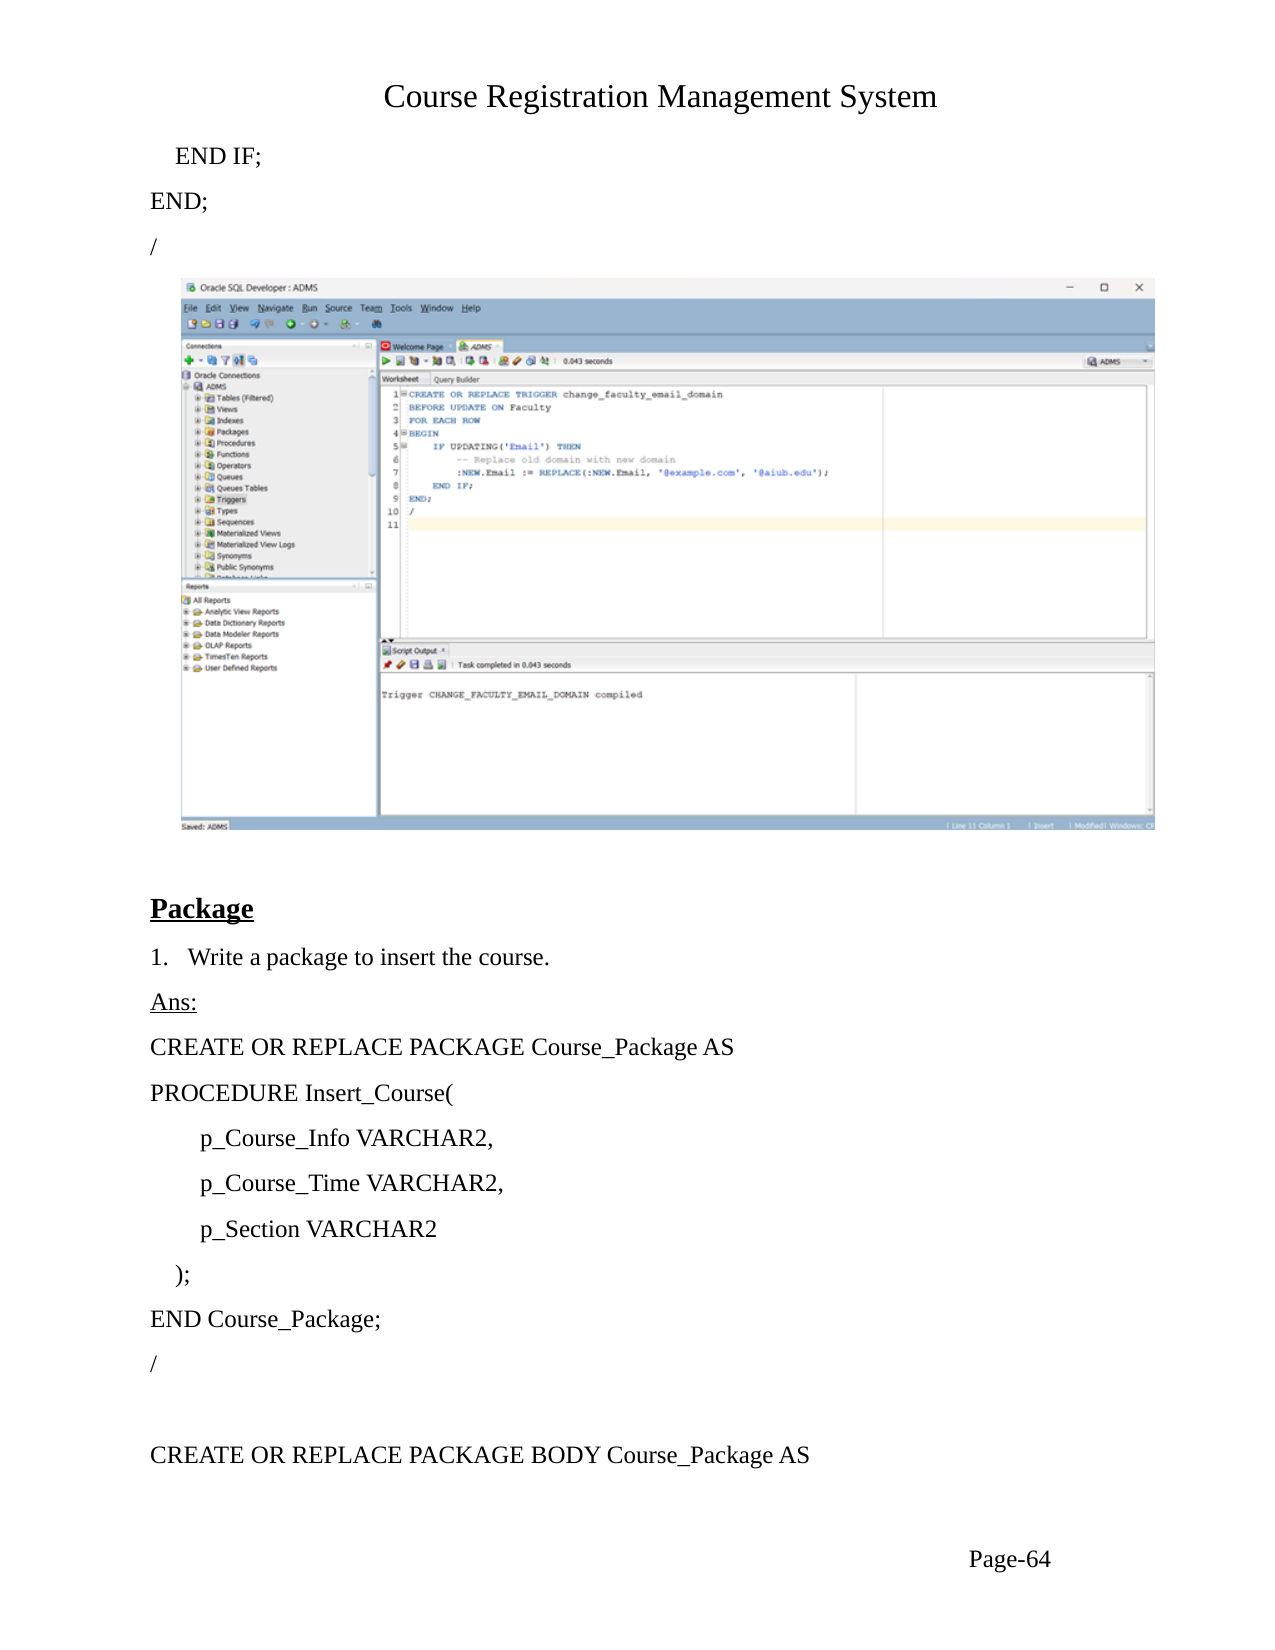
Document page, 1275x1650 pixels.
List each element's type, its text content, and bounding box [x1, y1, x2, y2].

text Package [150, 891, 1185, 925]
text END IF; [150, 141, 1185, 170]
text END Course_Package; [150, 1304, 1185, 1333]
text / [150, 1349, 1185, 1378]
text CREATE OR REPLACE PACKAGE Course_Package AS [150, 1032, 1185, 1061]
text p_Section VARCHAR2 [150, 1214, 1185, 1242]
text ); [150, 1259, 1185, 1288]
text / [150, 232, 1185, 261]
list Write a package to insert the course. [150, 942, 1185, 971]
text CREATE OR REPLACE PACKAGE BODY Course_Package AS [150, 1440, 1185, 1469]
text Ans: [150, 987, 1185, 1016]
text p_Course_Time VARCHAR2, [150, 1168, 1185, 1197]
text PROCEDURE Insert_Course( [150, 1078, 1185, 1106]
text p_Course_Info VARCHAR2, [150, 1123, 1185, 1152]
text END; [150, 186, 1185, 215]
